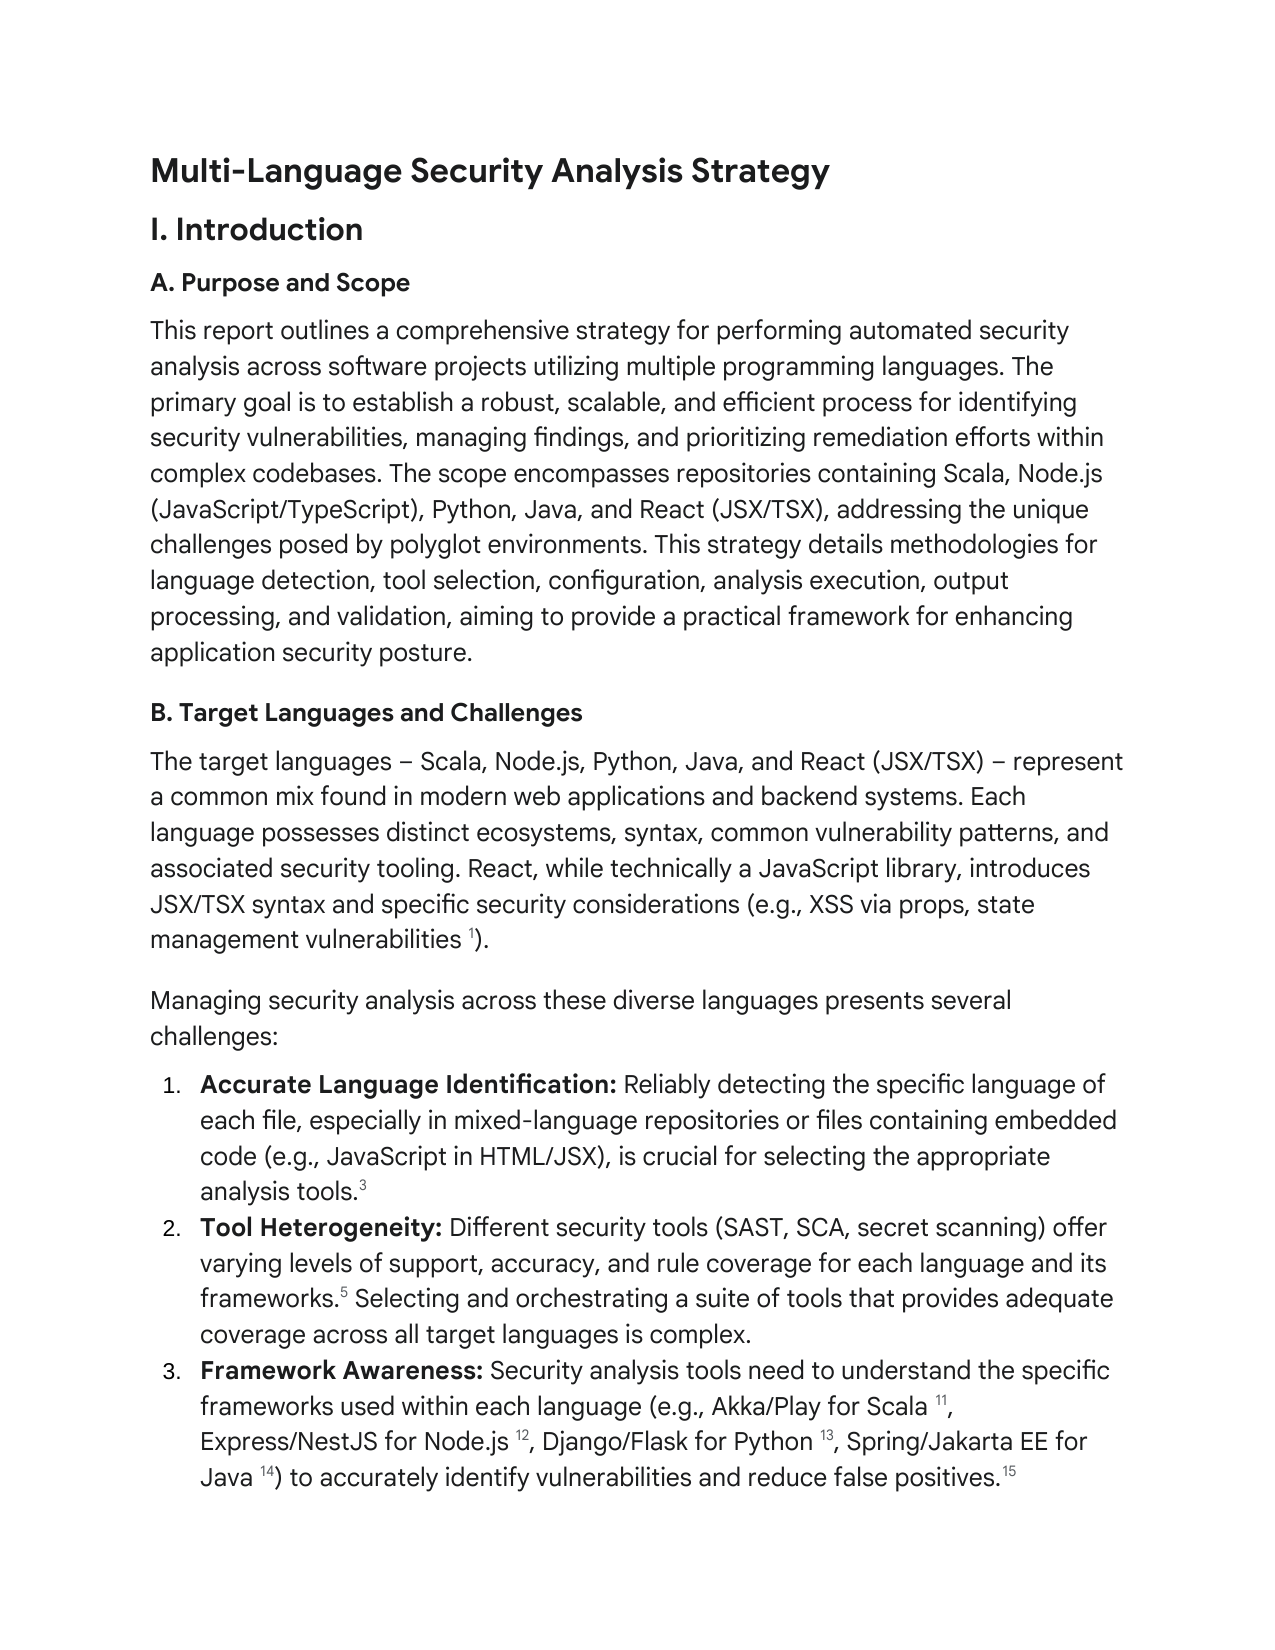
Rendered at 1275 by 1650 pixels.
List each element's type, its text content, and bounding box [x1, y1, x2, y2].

text This report outlines a comprehensive strategy for performing automated security analysis across software projects utilizing multiple programming languages. The primary goal is to establish a robust, scalable, and efficient process for identifying security vulnerabilities, managing findings, and prioritizing remediation efforts within complex codebases. The scope encompasses repositories containing Scala, Node.js (JavaScript/TypeScript), Python, Java, and React (JSX/TSX), addressing the unique challenges posed by polyglot environments. This strategy details methodologies for language detection, tool selection, configuration, analysis execution, output processing, and validation, aiming to provide a practical framework for enhancing application security posture. [150, 315, 1125, 668]
subtitle I. Introduction [150, 210, 1125, 249]
list Tool Heterogeneity: Different security tools (SAST, SCA, secret scanning) offer varying levels of support, accuracy, and rule coverage for each language and its frameworks.5 Selecting and orchestrating a suite of tools that provides adequate coverage across all target languages is complex. [162, 1212, 1125, 1351]
subtitle B. Target Languages and Challenges [150, 698, 1125, 729]
subtitle Multi-Language Security Analysis Strategy [150, 150, 1125, 192]
text Managing security analysis across these diverse languages presents several challenges: [150, 985, 1125, 1052]
list Accurate Language Identification: Reliably detecting the specific language of each file, especially in mixed-language repositories or files containing embedded code (e.g., JavaScript in HTML/JSX), is crucial for selecting the appropriate analysis tools.3 [162, 1069, 1125, 1208]
subtitle A. Purpose and Scope [150, 267, 1125, 298]
text The target languages – Scala, Node.js, Python, Java, and React (JSX/TSX) – represent a common mix found in modern web applications and backend systems. Each language possesses distinct ecosystems, syntax, common vulnerability patterns, and associated security tooling. React, while technically a JavaScript library, introduces JSX/TSX syntax and specific security considerations (e.g., XSS via props, state management vulnerabilities 1). [150, 746, 1125, 956]
list Framework Awareness: Security analysis tools need to understand the specific frameworks used within each language (e.g., Akka/Play for Scala 11, Express/NestJS for Node.js 12, Django/Flask for Python 13, Spring/Jakarta EE for Java 14) to accurately identify vulnerabilities and reduce false positives.15 [162, 1355, 1125, 1494]
